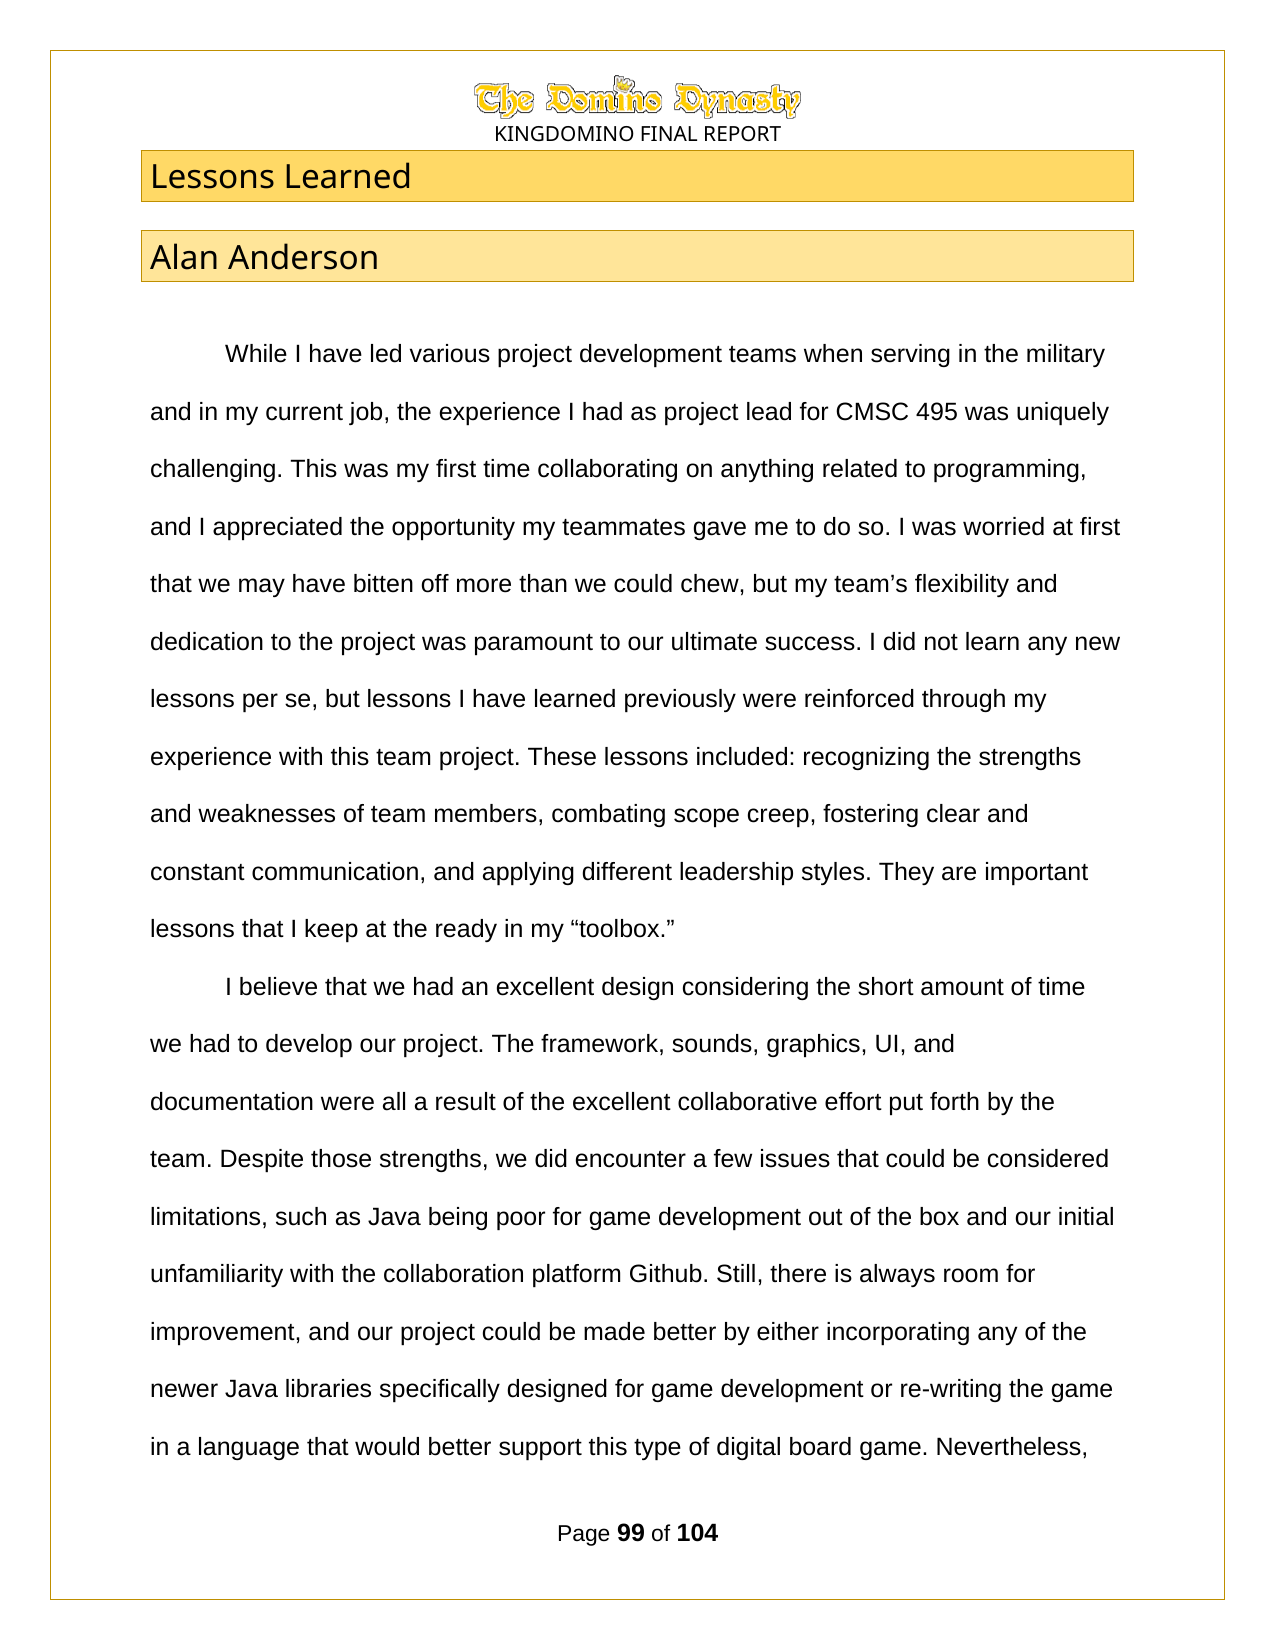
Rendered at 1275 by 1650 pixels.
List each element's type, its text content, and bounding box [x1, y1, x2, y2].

picture [470, 75, 805, 119]
subtitle Alan Anderson [142, 231, 1133, 281]
subtitle Lessons Learned [142, 151, 1133, 201]
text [150, 972, 1125, 1461]
text While I have led various project development teams when serving in the military and in my current job, the experience I had as project lead for CMSC 495 was uniquely challenging. This was my first time collaborating on anything related to programming, and I appreciated the opportunity my teammates gave me to do so. I was worried at first that we may have bitten off more than we could chew, but my team’s flexibility and dedication to the project was paramount to our ultimate success. I did not learn any new lessons per se, but lessons I have learned previously were reinforced through my experience with this team project. These lessons included: recognizing the strengths and weaknesses of team members, combating scope creep, fostering clear and constant communication, and applying different leadership styles. They are important lessons that I keep at the ready in my “toolbox.” [150, 282, 1125, 943]
